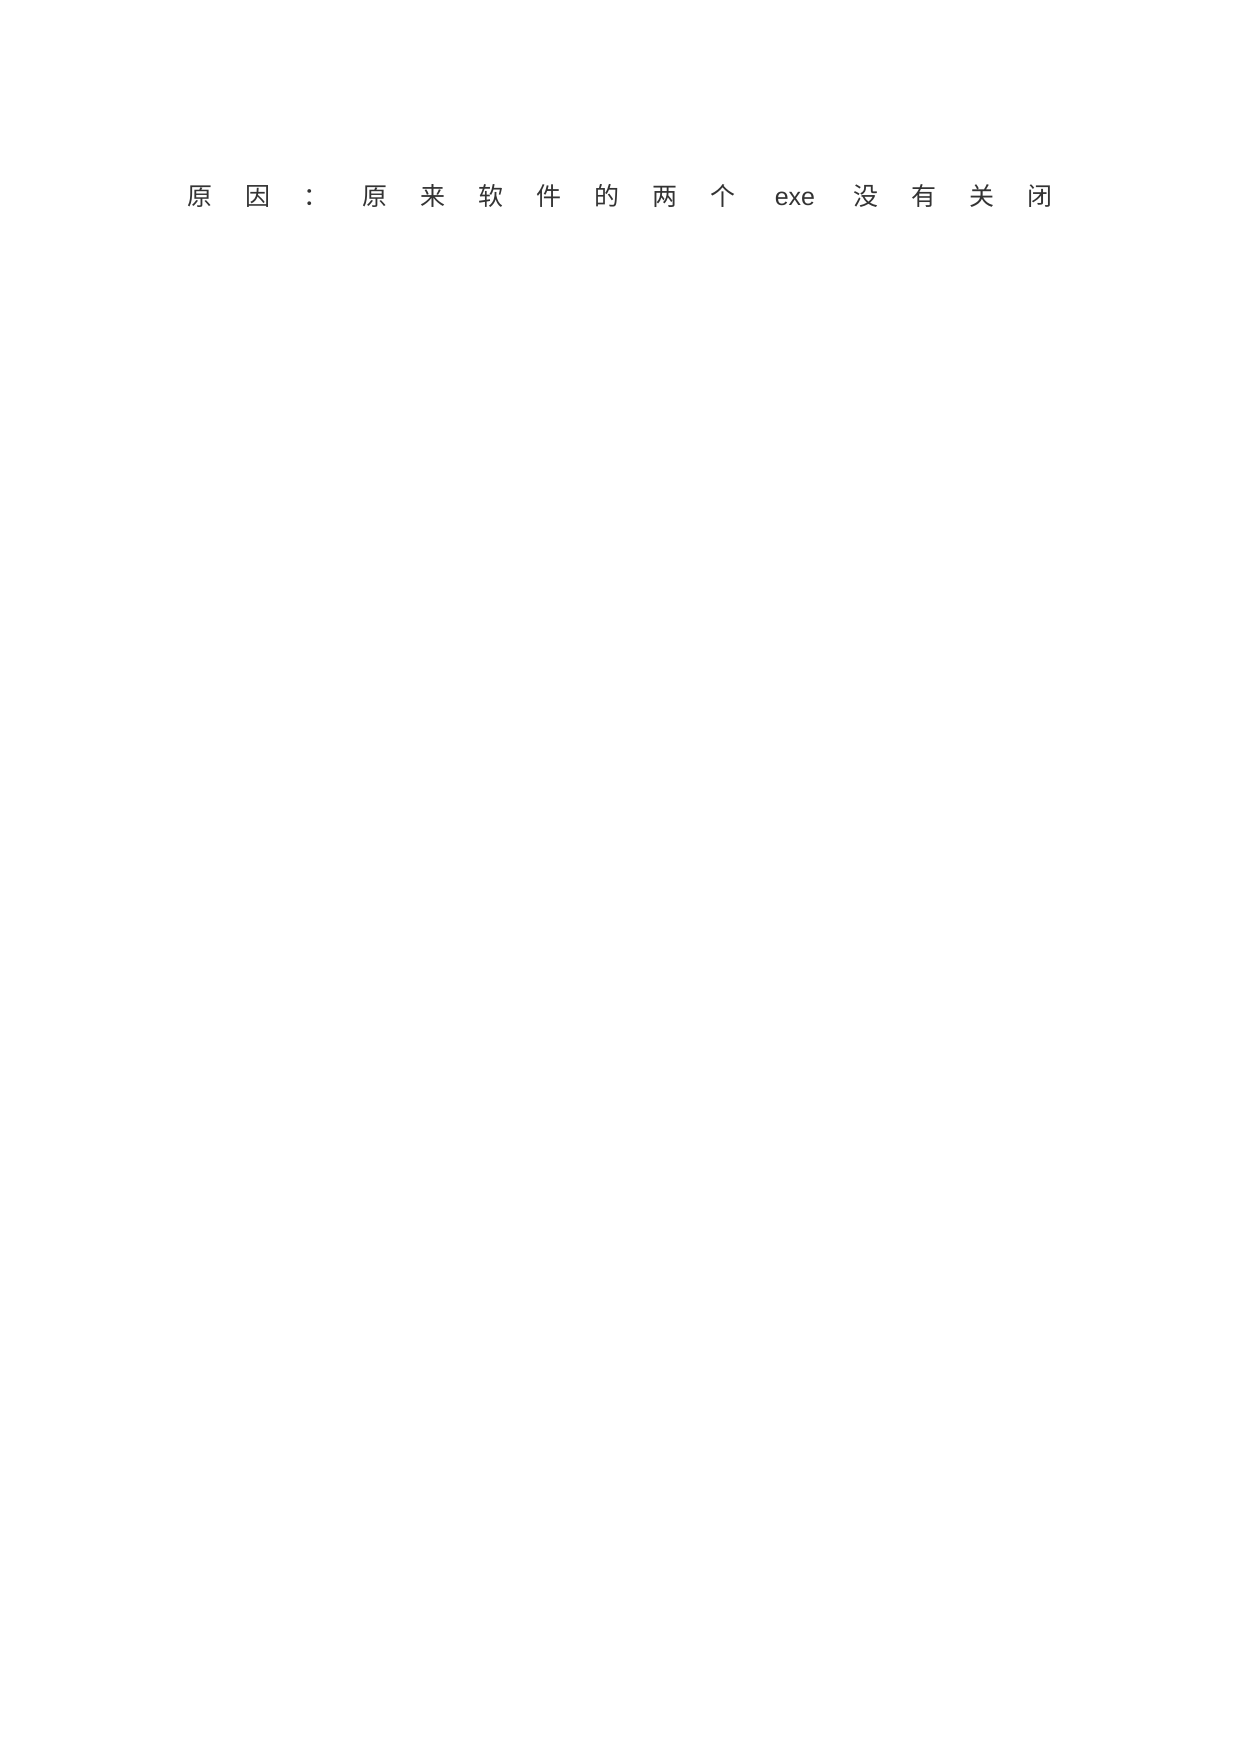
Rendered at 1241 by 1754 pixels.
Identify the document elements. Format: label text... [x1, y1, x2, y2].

text 原因：原来软件的两个exe没有关闭 [187, 162, 1053, 227]
